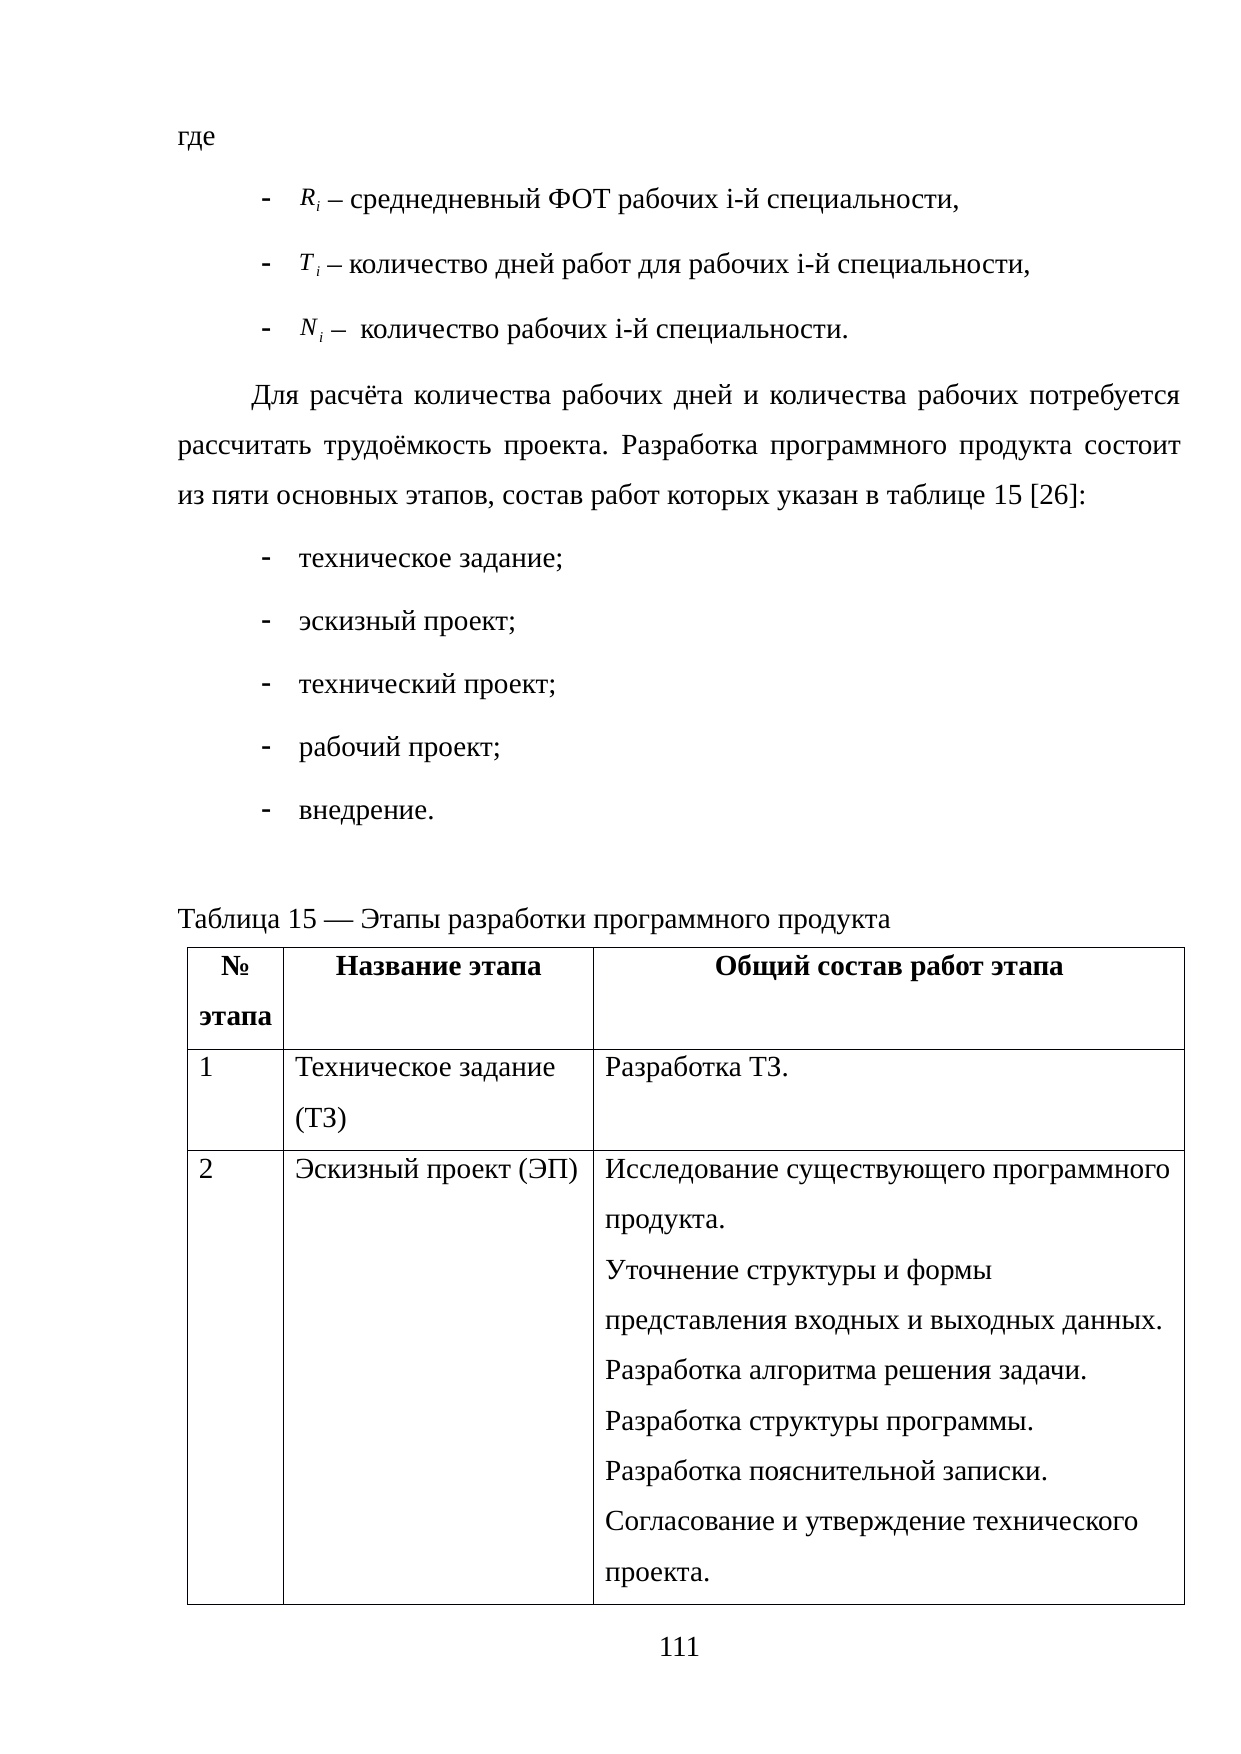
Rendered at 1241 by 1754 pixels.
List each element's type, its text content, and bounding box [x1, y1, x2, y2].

list – среднедневный ФОТ рабочих i-й специальности, [261, 181, 1181, 217]
table_cell 2 [188, 1151, 283, 1604]
table_cell Исследование существующего программного продукта. Уточнение структуры и формы представления входных и выходных данных. Разработка алгоритма решения задачи. Разработка структуры программы. Разработка пояснительной записки. Согласование и утверждение технического проекта. [594, 1151, 1184, 1604]
text Для расчёта количества рабочих дней и количества рабочих потребуется рассчитать трудоёмкость проекта. Разработка программного продукта состоит из пяти основных этапов, состав работ которых указан в таблице 15 [26]: [177, 377, 1181, 511]
list – количество рабочих i-й специальности. [261, 312, 1181, 348]
list рабочий проект; [261, 729, 1181, 763]
table_header Общий состав работ этапа [594, 948, 1184, 1048]
text Таблица 15 — Этапы разработки программного продукта [177, 901, 1181, 934]
list – количество дней работ для рабочих i-й специальности, [261, 246, 1181, 282]
table_header № этапа [188, 948, 283, 1048]
list технический проект; [261, 666, 1181, 700]
list техническое задание; [261, 540, 1181, 574]
table_cell Разработка ТЗ. [594, 1050, 1184, 1150]
table_header Название этапа [284, 948, 593, 1048]
text где [177, 118, 1181, 152]
list внедрение. [261, 792, 1181, 826]
table_cell 1 [188, 1050, 283, 1150]
table_cell Эскизный проект (ЭП) [284, 1151, 593, 1604]
list эскизный проект; [261, 603, 1181, 637]
table_cell Техническое задание (ТЗ) [284, 1050, 593, 1150]
